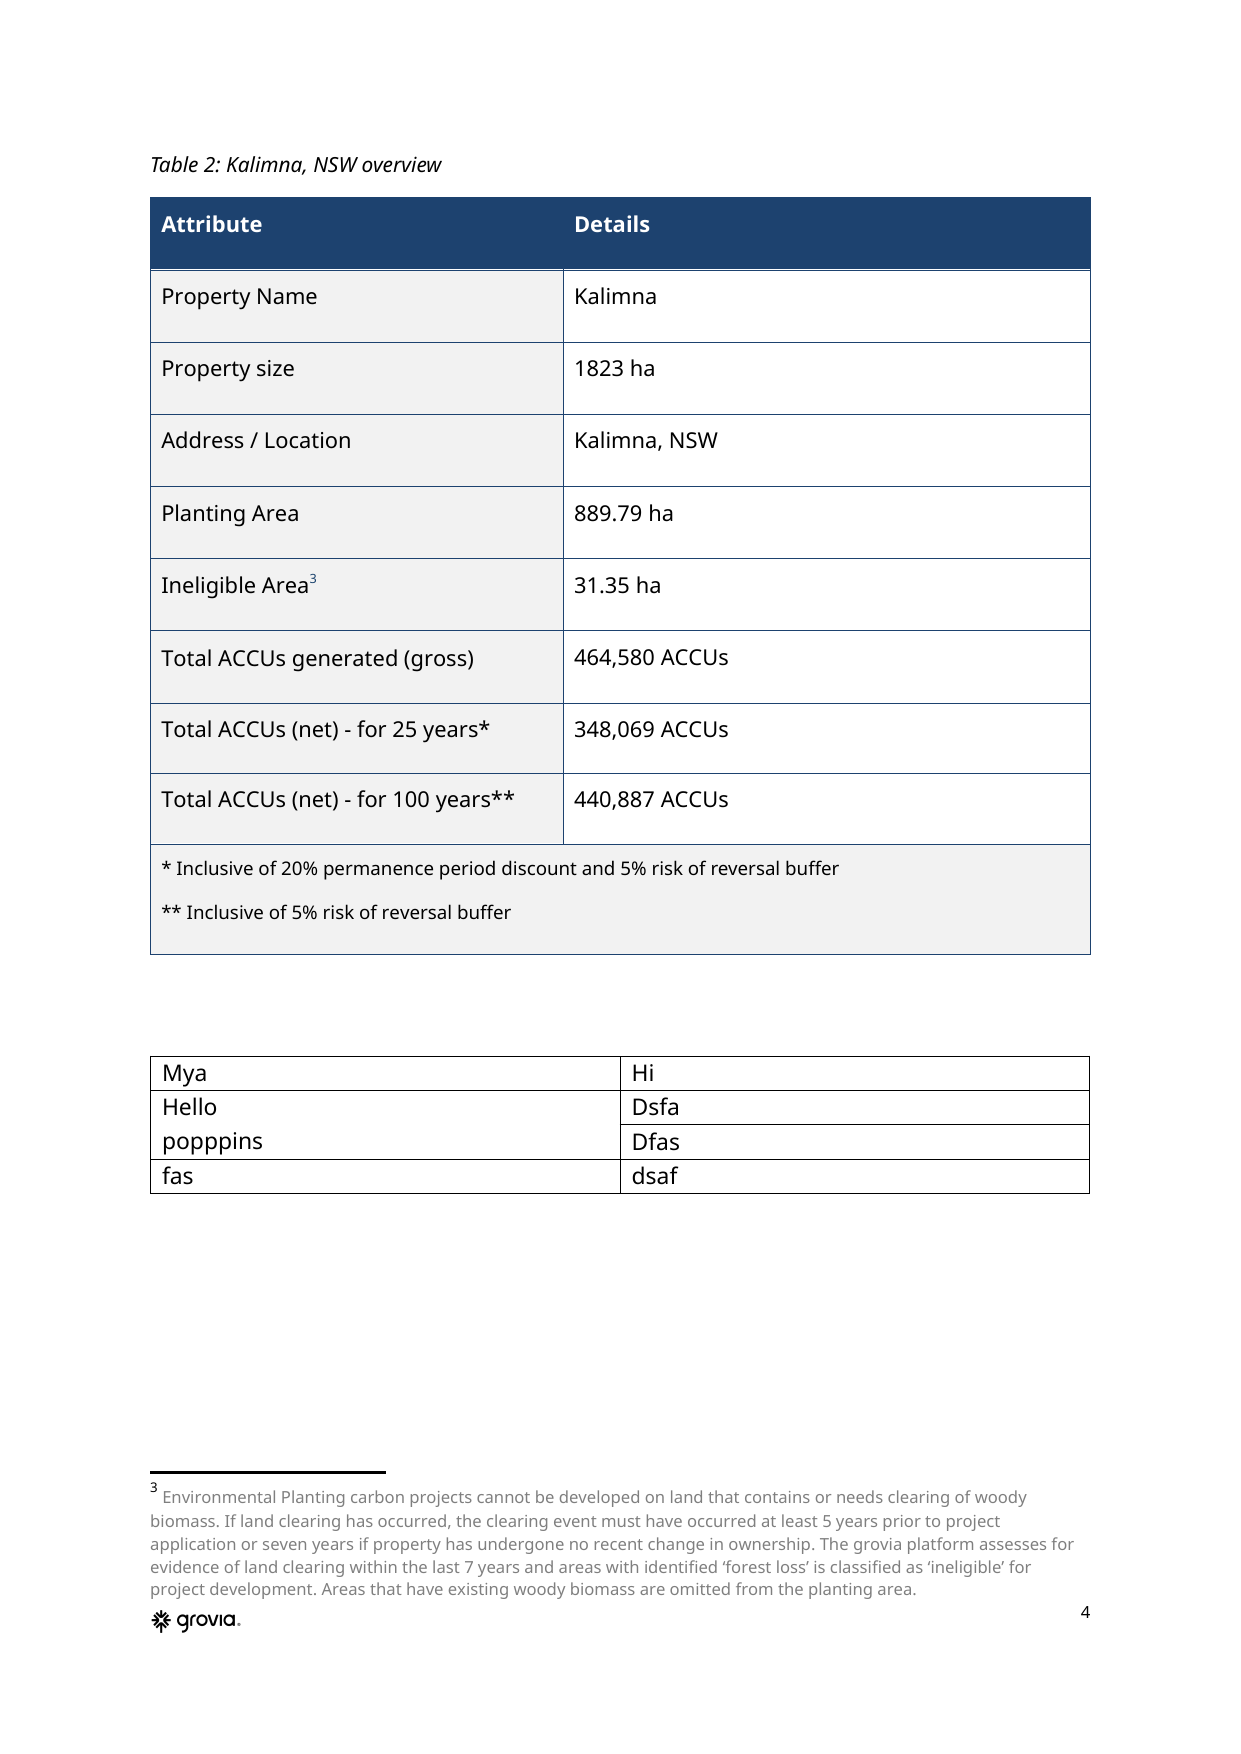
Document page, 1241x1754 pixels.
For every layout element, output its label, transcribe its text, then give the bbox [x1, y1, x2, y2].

table_cell 348,069 ACCUs [564, 704, 1090, 773]
table_cell Kalimna [564, 271, 1090, 342]
table_header Hi [621, 1057, 1089, 1090]
subtitle Table 2: Kalimna, NSW overview [150, 150, 1090, 178]
table_cell Planting Area [151, 487, 563, 558]
table_cell Address / Location [151, 415, 563, 486]
table_cell Kalimna, NSW [564, 415, 1090, 486]
table_cell 464,580 ACCUs [564, 631, 1090, 703]
picture [150, 1609, 242, 1634]
table_cell Property size [151, 343, 563, 414]
table_cell dsaf [621, 1160, 1089, 1193]
table_cell Property Name [151, 271, 563, 342]
table_cell 440,887 ACCUs [564, 774, 1090, 843]
table_cell 889.79 ha [564, 487, 1090, 558]
table_cell * Inclusive of 20% permanence period discount and 5% risk of reversal buffer ** Inclusive of 5% risk of reversal buffer [151, 845, 1090, 954]
table_header Attribute [151, 198, 563, 269]
table_header Mya [151, 1057, 620, 1090]
table_cell Dfas [621, 1125, 1089, 1159]
table_cell Hello popppins [151, 1091, 620, 1159]
table_cell Dsfa [621, 1091, 1089, 1124]
table_cell Total ACCUs (net) - for 25 years* [151, 704, 563, 773]
table_cell 31.35 ha [564, 559, 1090, 630]
table_cell 1823 ha [564, 343, 1090, 414]
table_cell Total ACCUs generated (gross) [151, 631, 563, 703]
table_cell Ineligible Area [151, 559, 563, 630]
table_cell fas [151, 1160, 620, 1193]
table_cell Total ACCUs (net) - for 100 years** [151, 774, 563, 843]
table_header Details [564, 198, 1090, 269]
